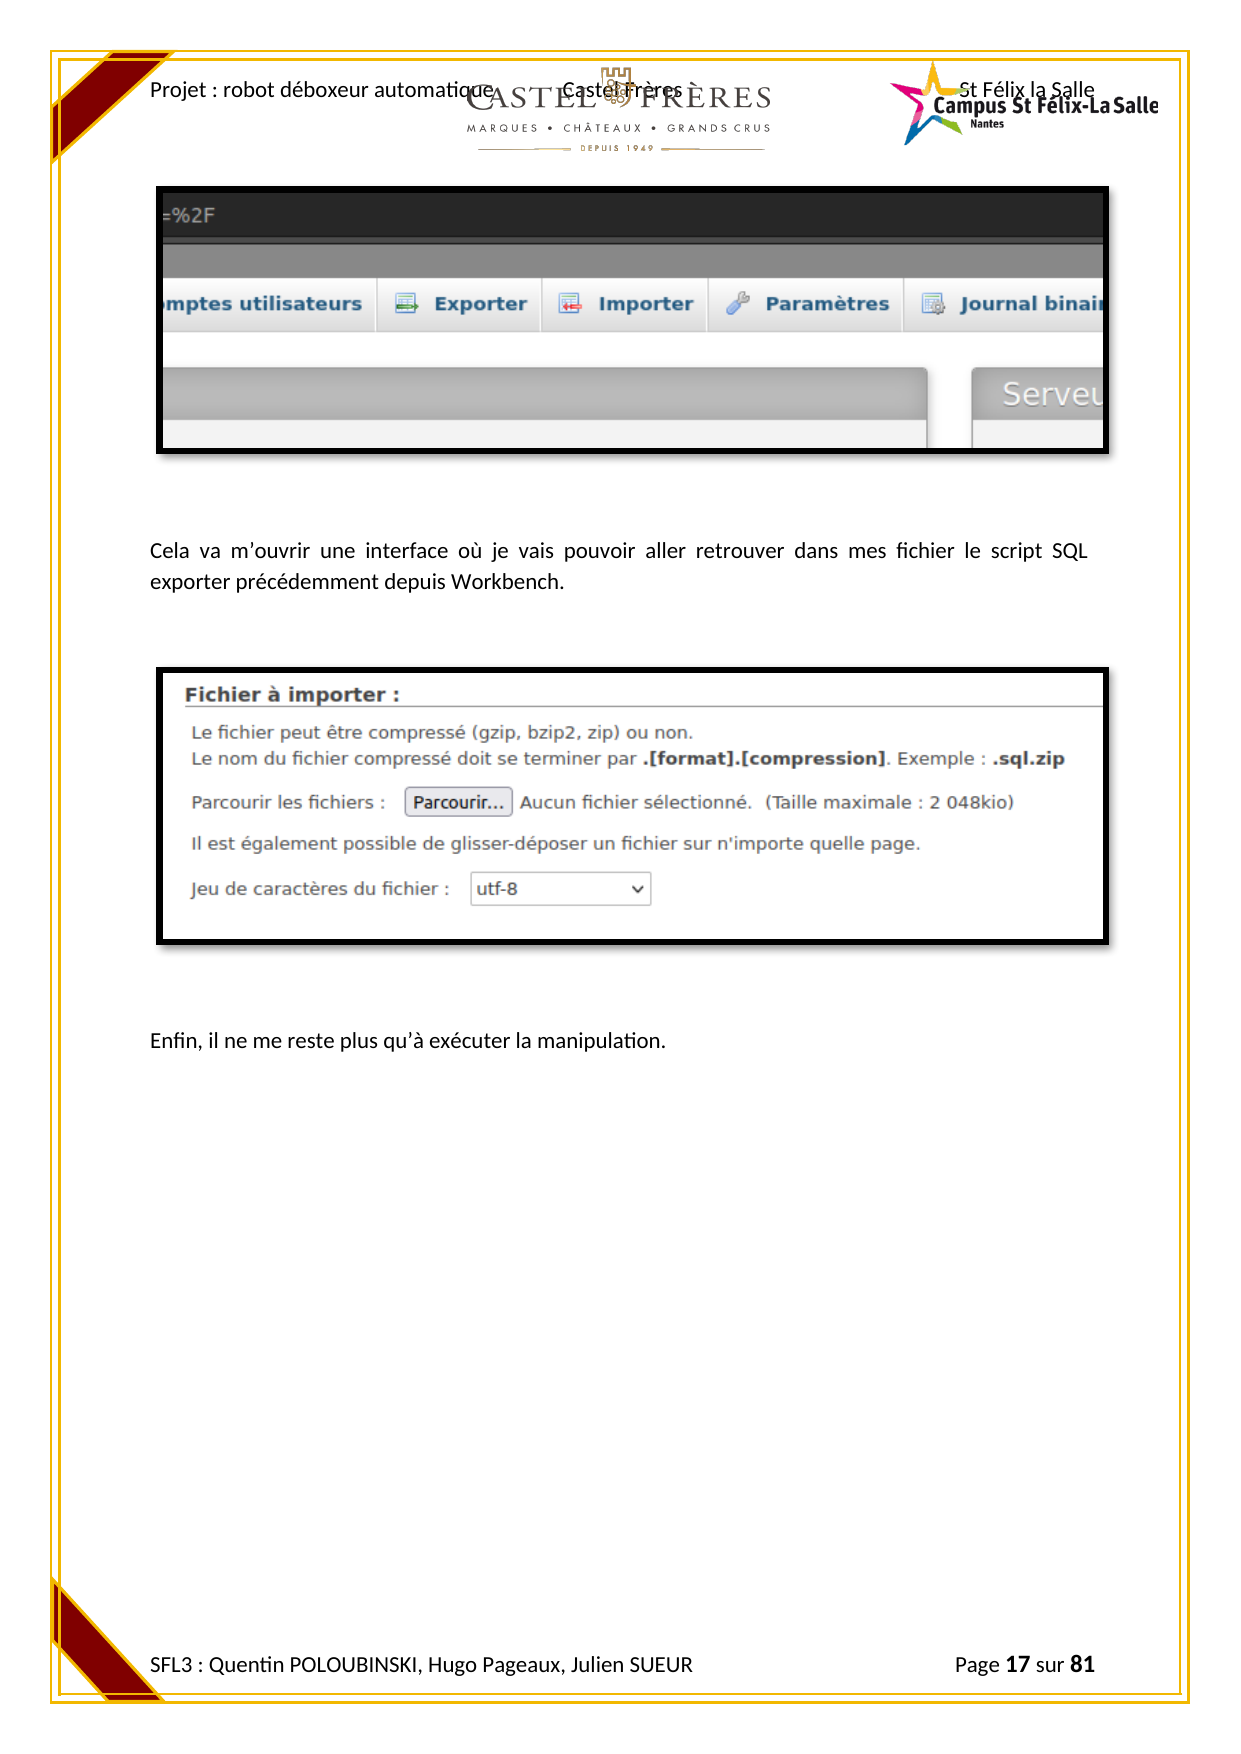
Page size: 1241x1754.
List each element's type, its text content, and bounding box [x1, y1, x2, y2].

picture [163, 673, 1103, 939]
text Enfin, il ne me reste plus qu’à exécuter la manipulation. [150, 1026, 1090, 1054]
text Cela va m’ouvrir une interface où je vais pouvoir aller retrouver dans mes fichier le script SQL exporter précédemment depuis Workbench. [150, 537, 1090, 595]
picture [889, 60, 1158, 145]
picture [460, 59, 773, 157]
picture [163, 193, 1103, 448]
